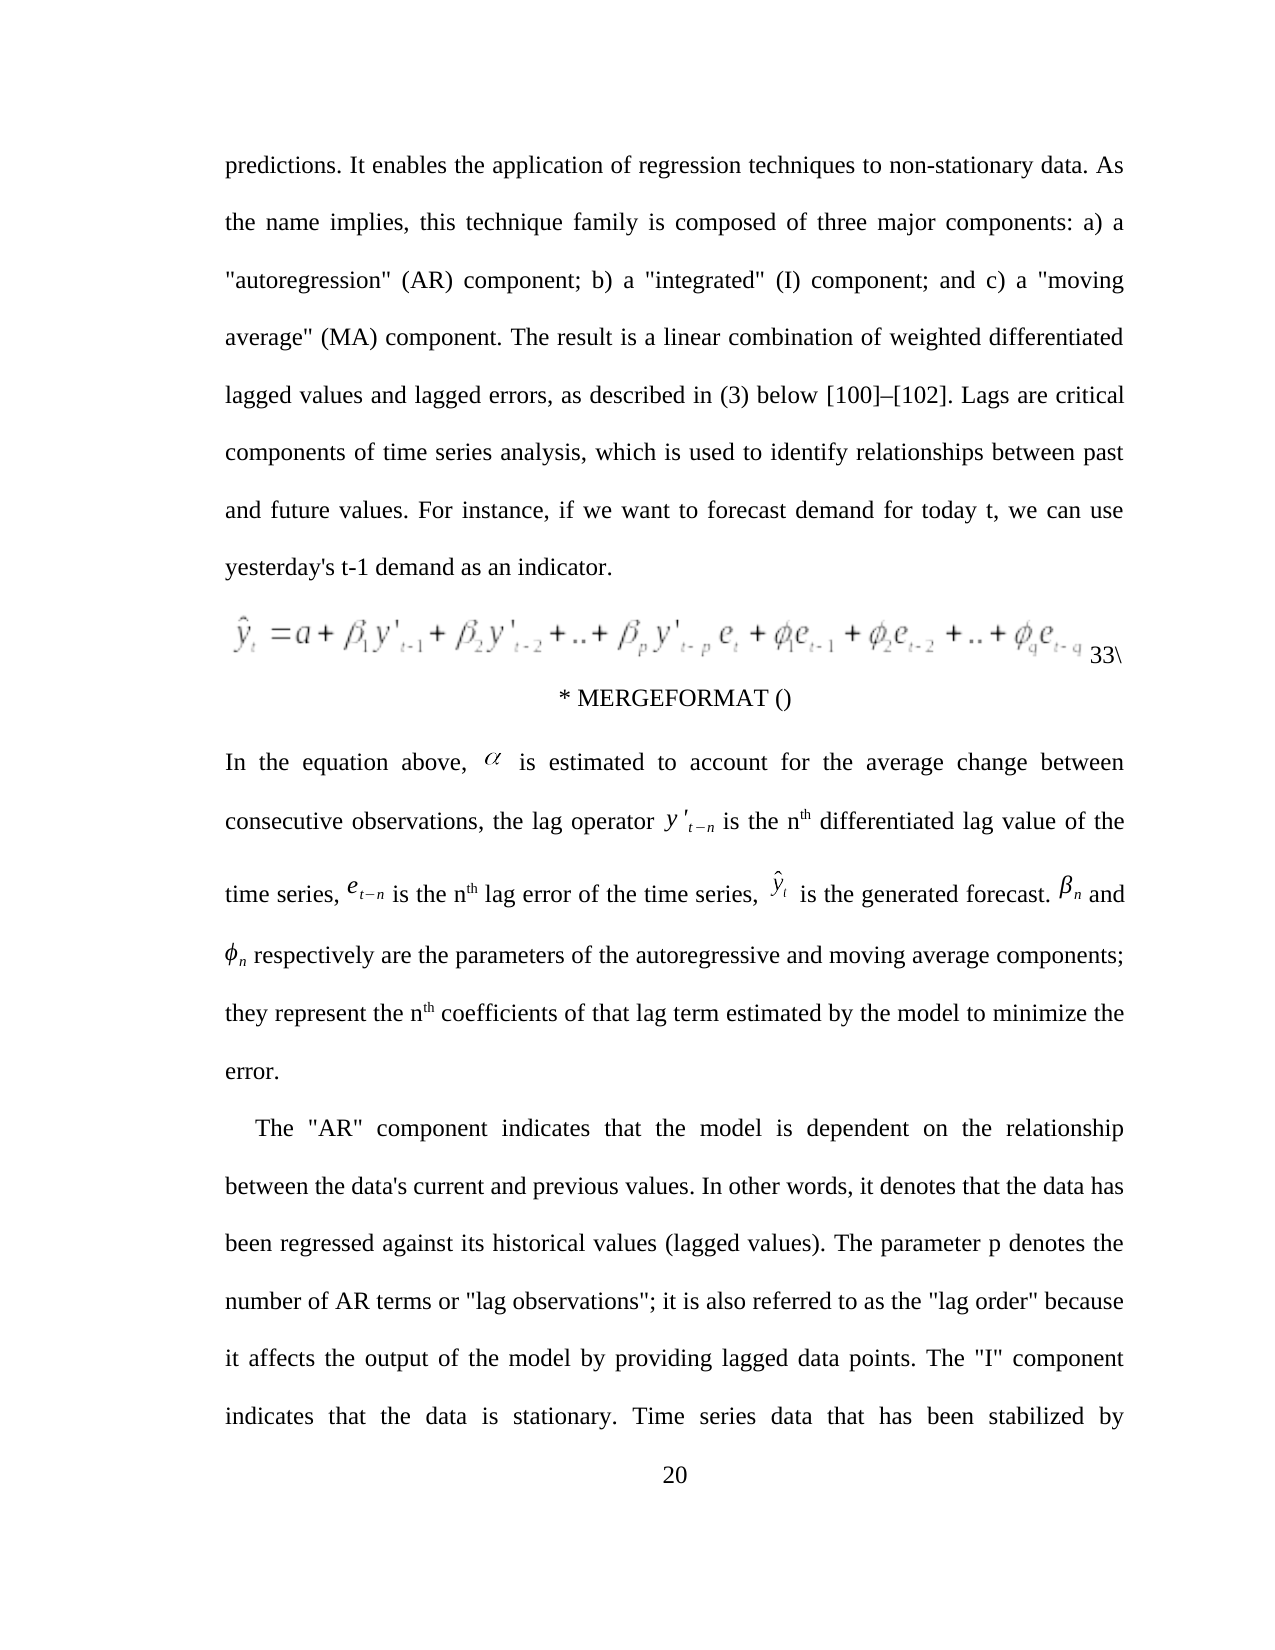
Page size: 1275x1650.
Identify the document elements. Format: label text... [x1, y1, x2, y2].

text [225, 150, 1125, 581]
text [225, 1113, 1125, 1430]
text In the equation above, is estimated to account for the average change between consecutive observations, the lag operator is the nth differentiated lag value of the time series, is the nth lag error of the time series, is the generated forecast. and respectively are the parameters of the autoregressive and moving average components; they represent the nth coefficients of that lag term estimated by the model to minimize the error. [225, 747, 1125, 1085]
